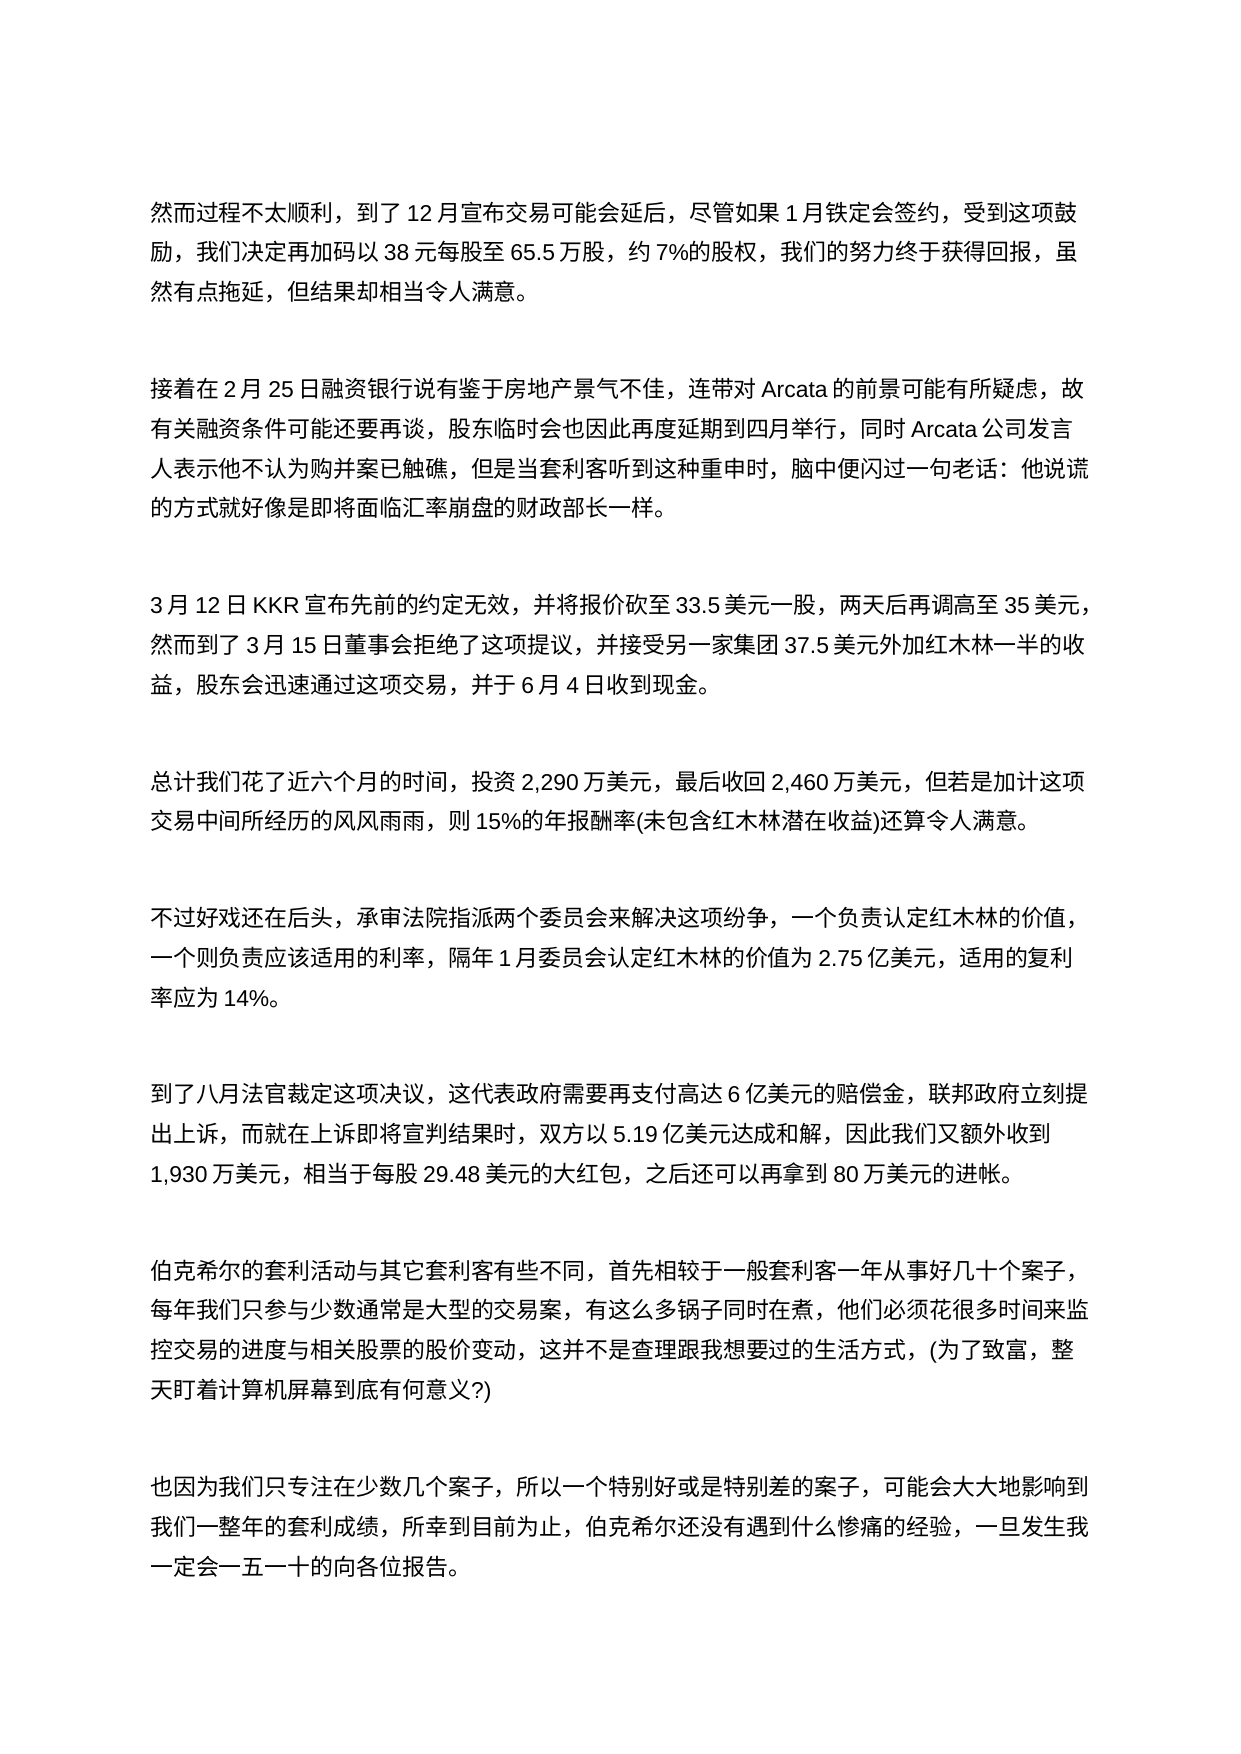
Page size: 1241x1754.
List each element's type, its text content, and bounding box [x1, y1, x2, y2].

text 不过好戏还在后头，承审法院指派两个委员会来解决这项纷争，一个负责认定红木林的价值，一个则负责应该适用的利率，隔年1月委员会认定红木林的价值为2.75亿美元，适用的复利率应为14%。 [150, 900, 1090, 1013]
text 接着在2月25日融资银行说有鉴于房地产景气不佳，连带对Arcata的前景可能有所疑虑，故有关融资条件可能还要再谈，股东临时会也因此再度延期到四月举行，同时Arcata公司发言人表示他不认为购并案已触礁，但是当套利客听到这种重申时，脑中便闪过一句老话：他说谎的方式就好像是即将面临汇率崩盘的财政部长一样。 [150, 371, 1090, 523]
text 到了八月法官裁定这项决议，这代表政府需要再支付高达6亿美元的赔偿金，联邦政府立刻提出上诉，而就在上诉即将宣判结果时，双方以5.19亿美元达成和解，因此我们又额外收到1,930万美元，相当于每股29.48美元的大红包，之后还可以再拿到80万美元的进帐。 [150, 1076, 1090, 1189]
text 然而过程不太顺利，到了12月宣布交易可能会延后，尽管如果1月铁定会签约，受到这项鼓励，我们决定再加码以38元每股至65.5万股，约7%的股权，我们的努力终于获得回报，虽然有点拖延，但结果却相当令人满意。 [150, 194, 1090, 307]
text 总计我们花了近六个月的时间，投资2,290万美元，最后收回2,460万美元，但若是加计这项交易中间所经历的风风雨雨，则15%的年报酬率(未包含红木林潜在收益)还算令人满意。 [150, 763, 1090, 836]
text 3月12日KKR宣布先前的约定无效，并将报价砍至33.5美元一股，两天后再调高至35美元，然而到了3月15日董事会拒绝了这项提议，并接受另一家集团37.5美元外加红木林一半的收益，股东会迅速通过这项交易，并于6月4日收到现金。 [150, 587, 1090, 700]
text 伯克希尔的套利活动与其它套利客有些不同，首先相较于一般套利客一年从事好几十个案子，每年我们只参与少数通常是大型的交易案，有这么多锅子同时在煮，他们必须花很多时间来监控交易的进度与相关股票的股价变动，这并不是查理跟我想要过的生活方式，(为了致富，整天盯着计算机屏幕到底有何意义?) [150, 1253, 1090, 1405]
text 也因为我们只专注在少数几个案子，所以一个特别好或是特别差的案子，可能会大大地影响到我们一整年的套利成绩，所幸到目前为止，伯克希尔还没有遇到什么惨痛的经验，一旦发生我一定会一五一十的向各位报告。 [150, 1469, 1090, 1582]
